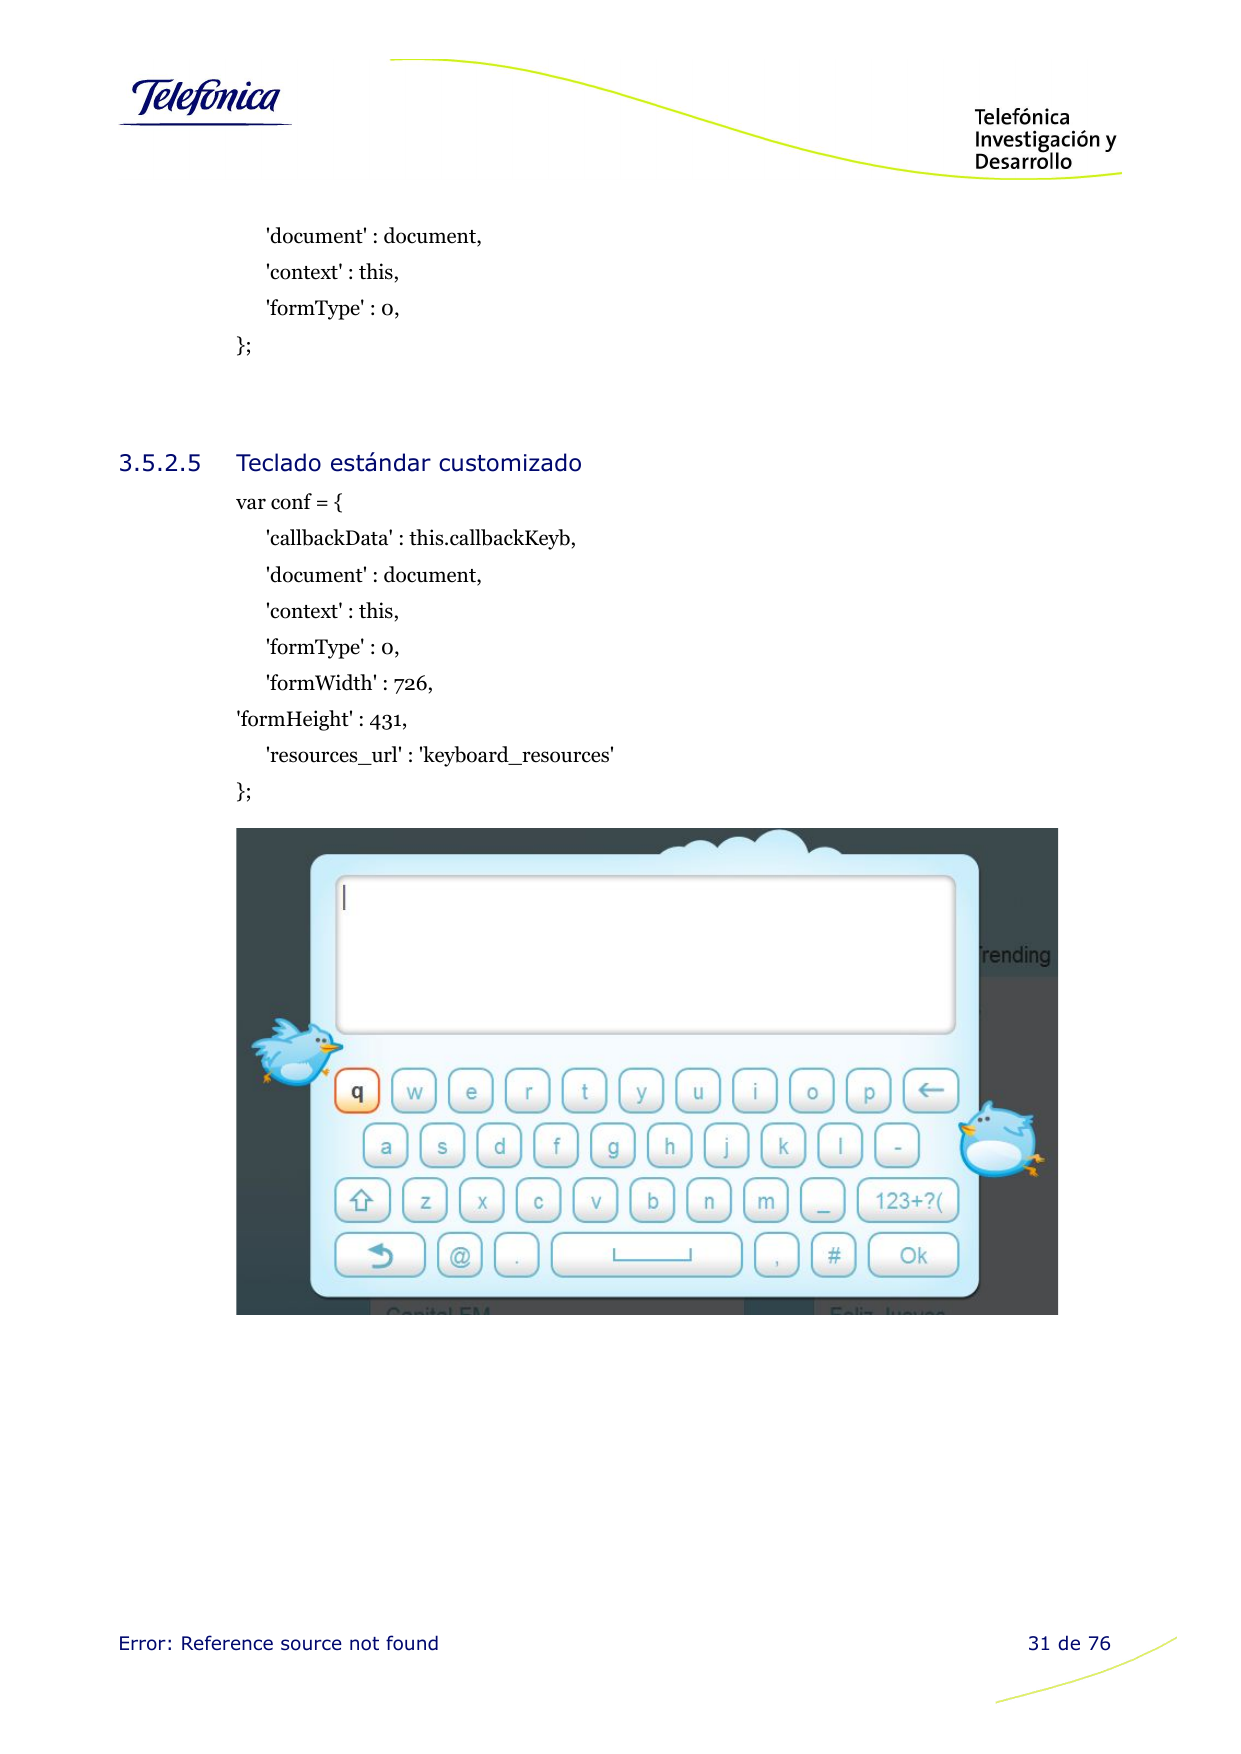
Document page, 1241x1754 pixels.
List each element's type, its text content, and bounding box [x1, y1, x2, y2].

text 'document' : document, [236, 563, 1122, 587]
text 'formType' : 0, [236, 635, 1122, 659]
text 'document' : document, [236, 224, 1122, 248]
text 'formWidth' : 726, [236, 671, 1122, 695]
text 'context' : this, [236, 261, 1122, 284]
text 'formType' : 0, [236, 297, 1122, 320]
text var conf = { [236, 491, 1122, 514]
text 'callbackData' : this.callbackKeyb, [236, 527, 1122, 550]
text }; [236, 333, 1122, 357]
text 'formHeight' : 431, [236, 707, 1122, 731]
text }; [236, 780, 1122, 803]
picture [118, 59, 1123, 180]
text 'resources_url' : 'keyboard_resources' [236, 744, 1122, 767]
picture [995, 1592, 1177, 1720]
picture [236, 828, 1059, 1315]
text Teclado estándar customizado [118, 447, 1122, 478]
text 'context' : this, [236, 599, 1122, 623]
